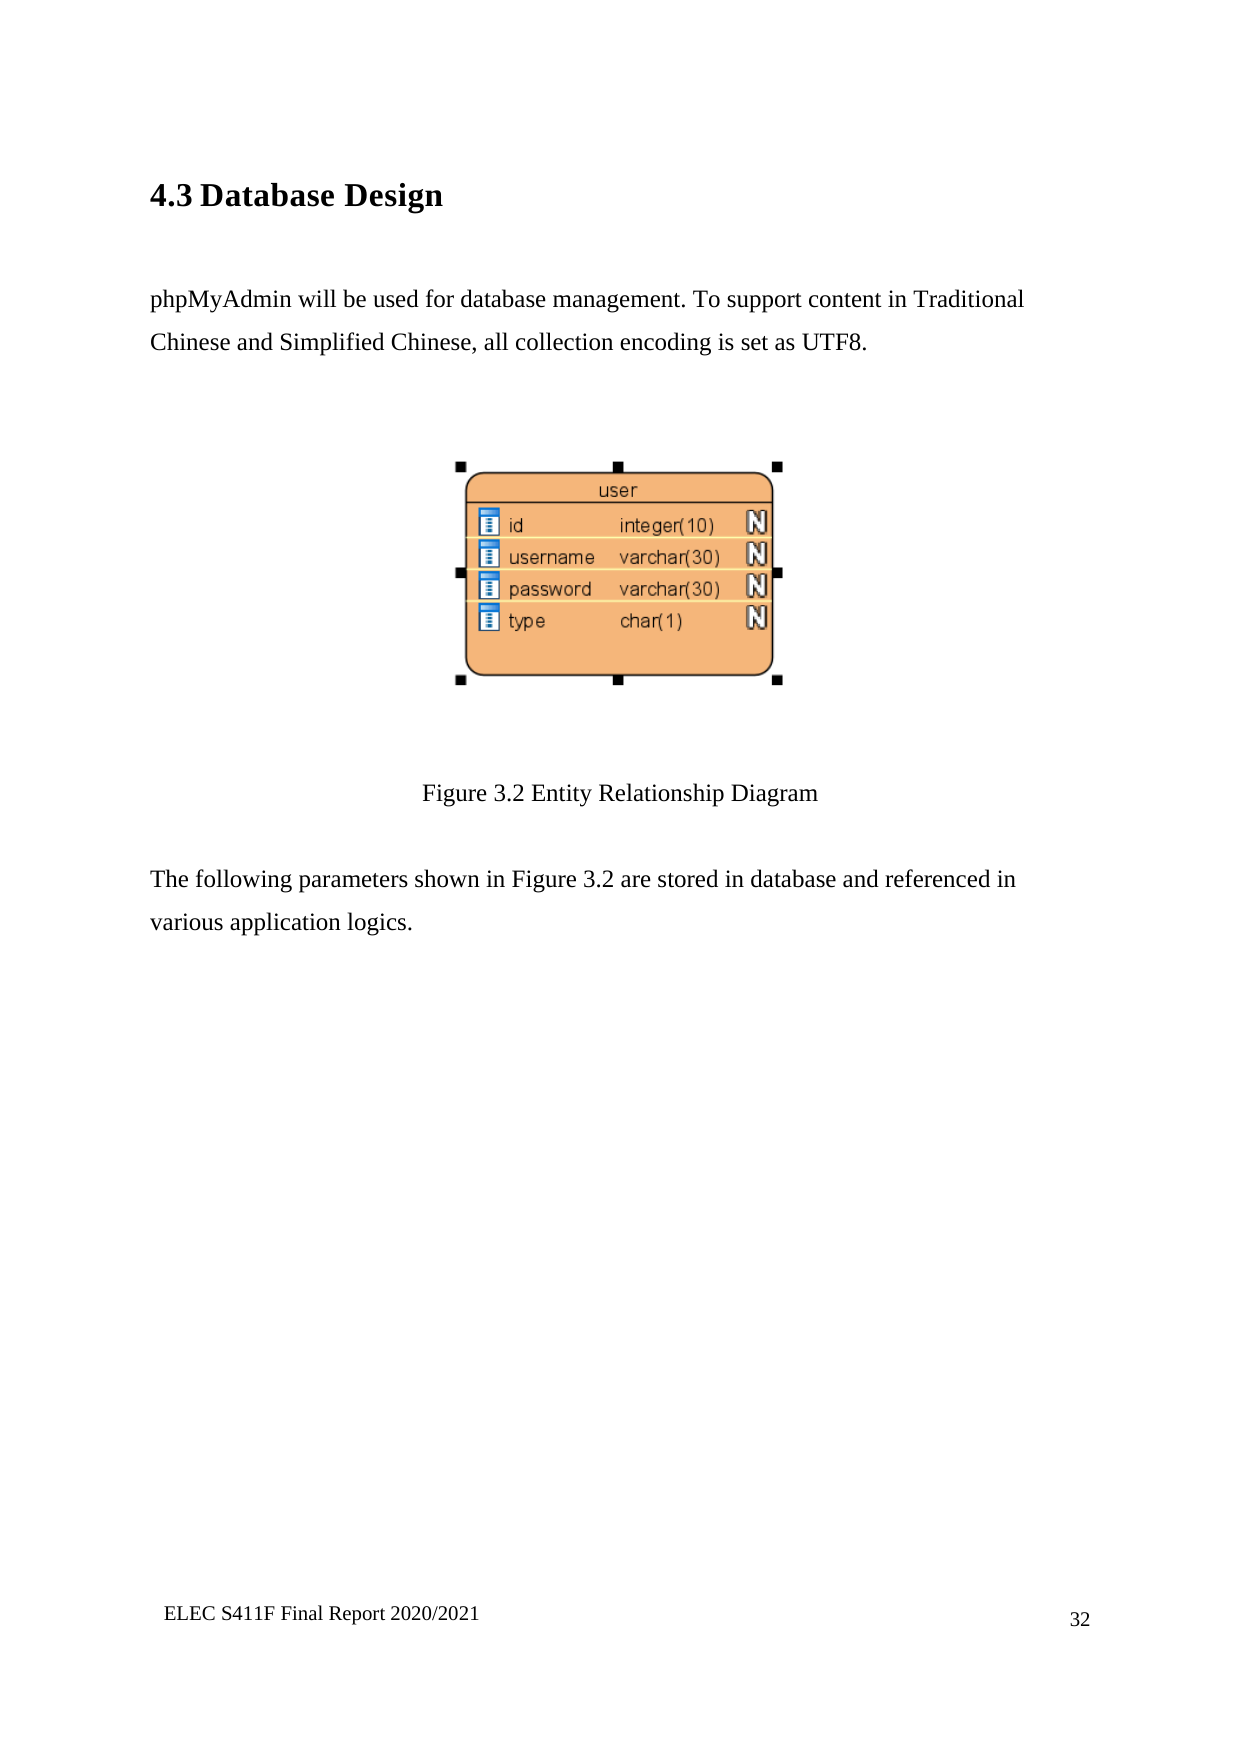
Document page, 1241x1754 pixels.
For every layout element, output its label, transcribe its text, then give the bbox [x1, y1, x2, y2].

subtitle Database Design [150, 175, 1090, 213]
picture [369, 370, 871, 764]
text The following parameters shown in Figure 3.2 are stored in database and referenced in various application logics. [150, 864, 1090, 936]
subtitle Figure 3.2 Entity Relationship Diagram [150, 778, 1090, 807]
text phpMyAdmin will be used for database management. To support content in Traditional Chinese and Simplified Chinese, all collection encoding is set as UTF8. [150, 284, 1090, 356]
